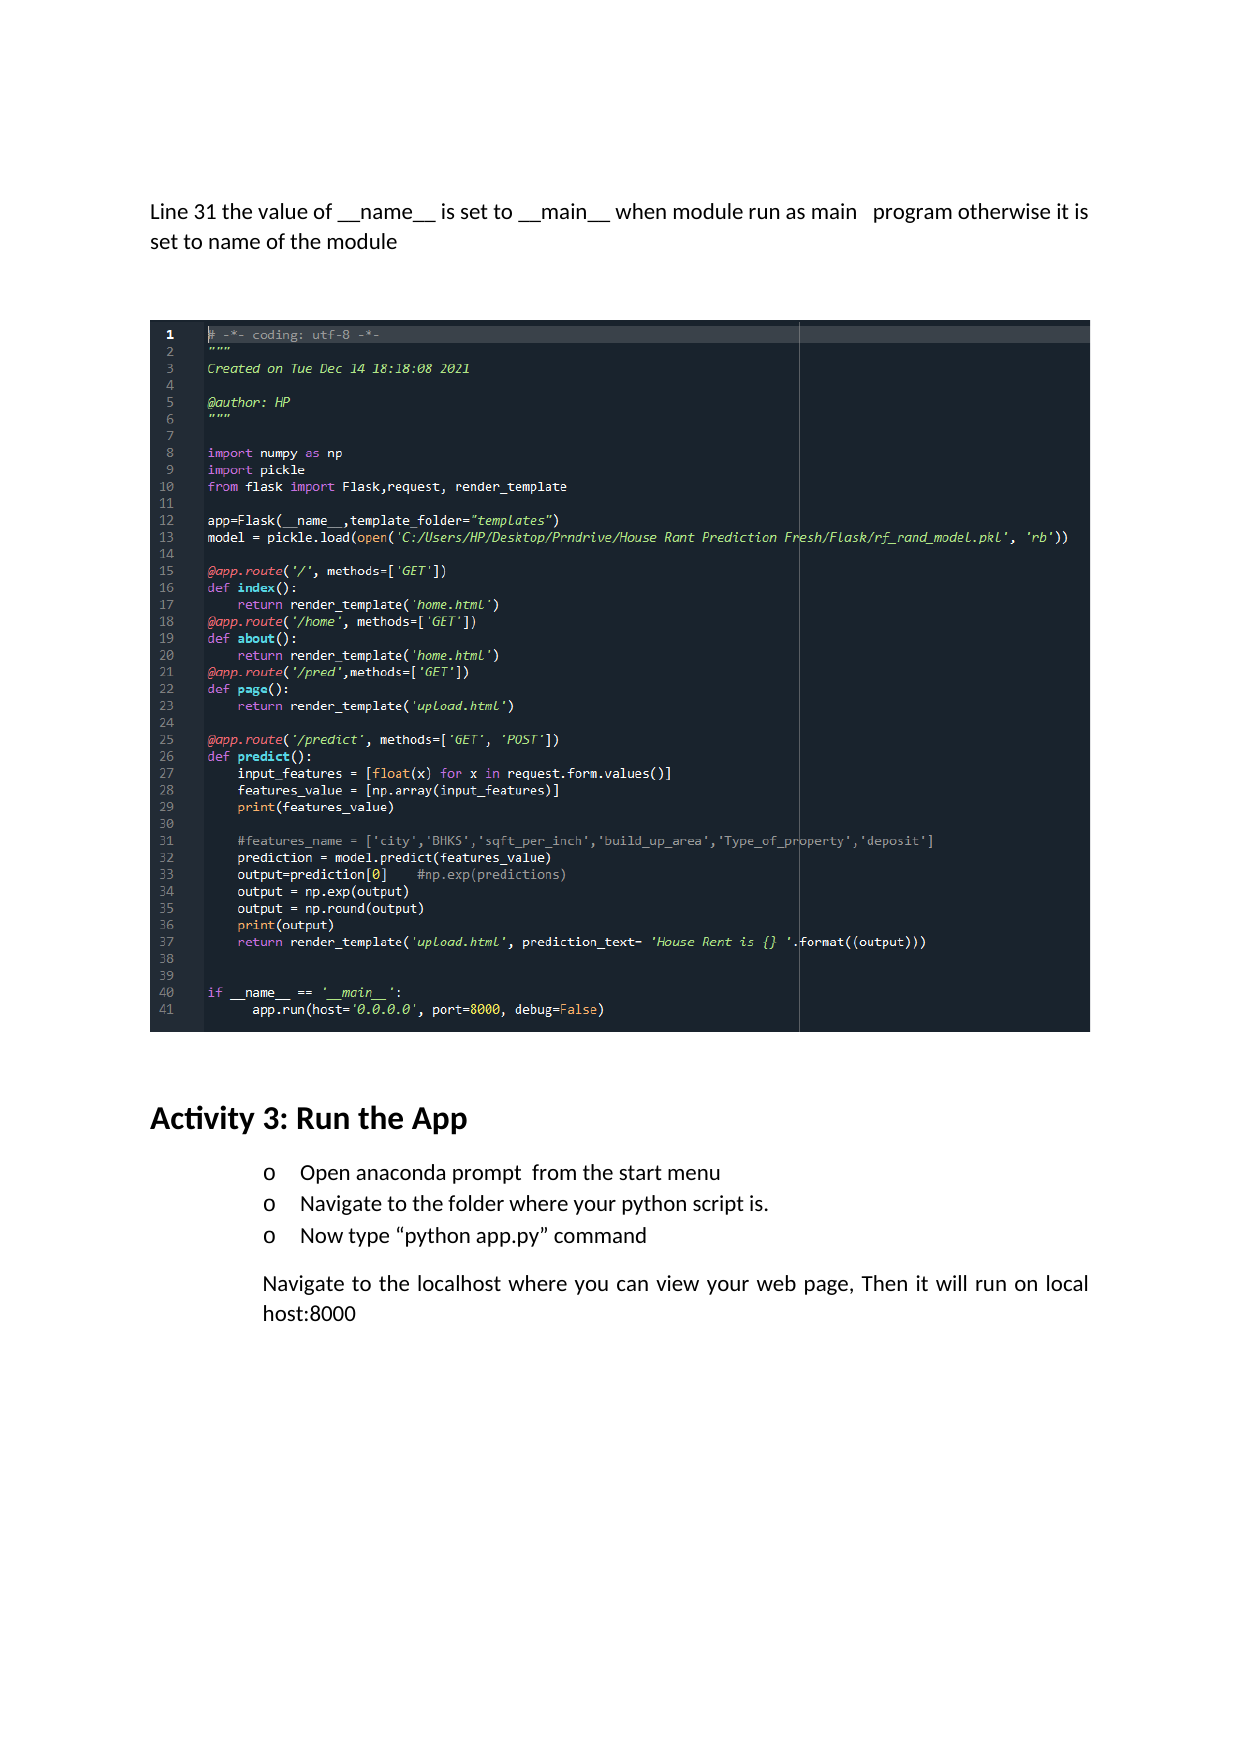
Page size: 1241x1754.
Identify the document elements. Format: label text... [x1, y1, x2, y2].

list Navigate to the folder where your python script is. [262, 1189, 1090, 1218]
text Activity 3: Run the App [150, 1097, 1090, 1138]
list Open anaconda prompt from the start menu [262, 1158, 1090, 1187]
list Now type “python app.py” command [262, 1221, 1090, 1250]
text Line 31 the value of __name__ is set to __main__ when module run as main program otherwise it is set to name of the module [150, 197, 1090, 255]
picture [150, 320, 1091, 1032]
text Navigate to the localhost where you can view your web page, Then it will run on local host:8000 [262, 1269, 1090, 1327]
